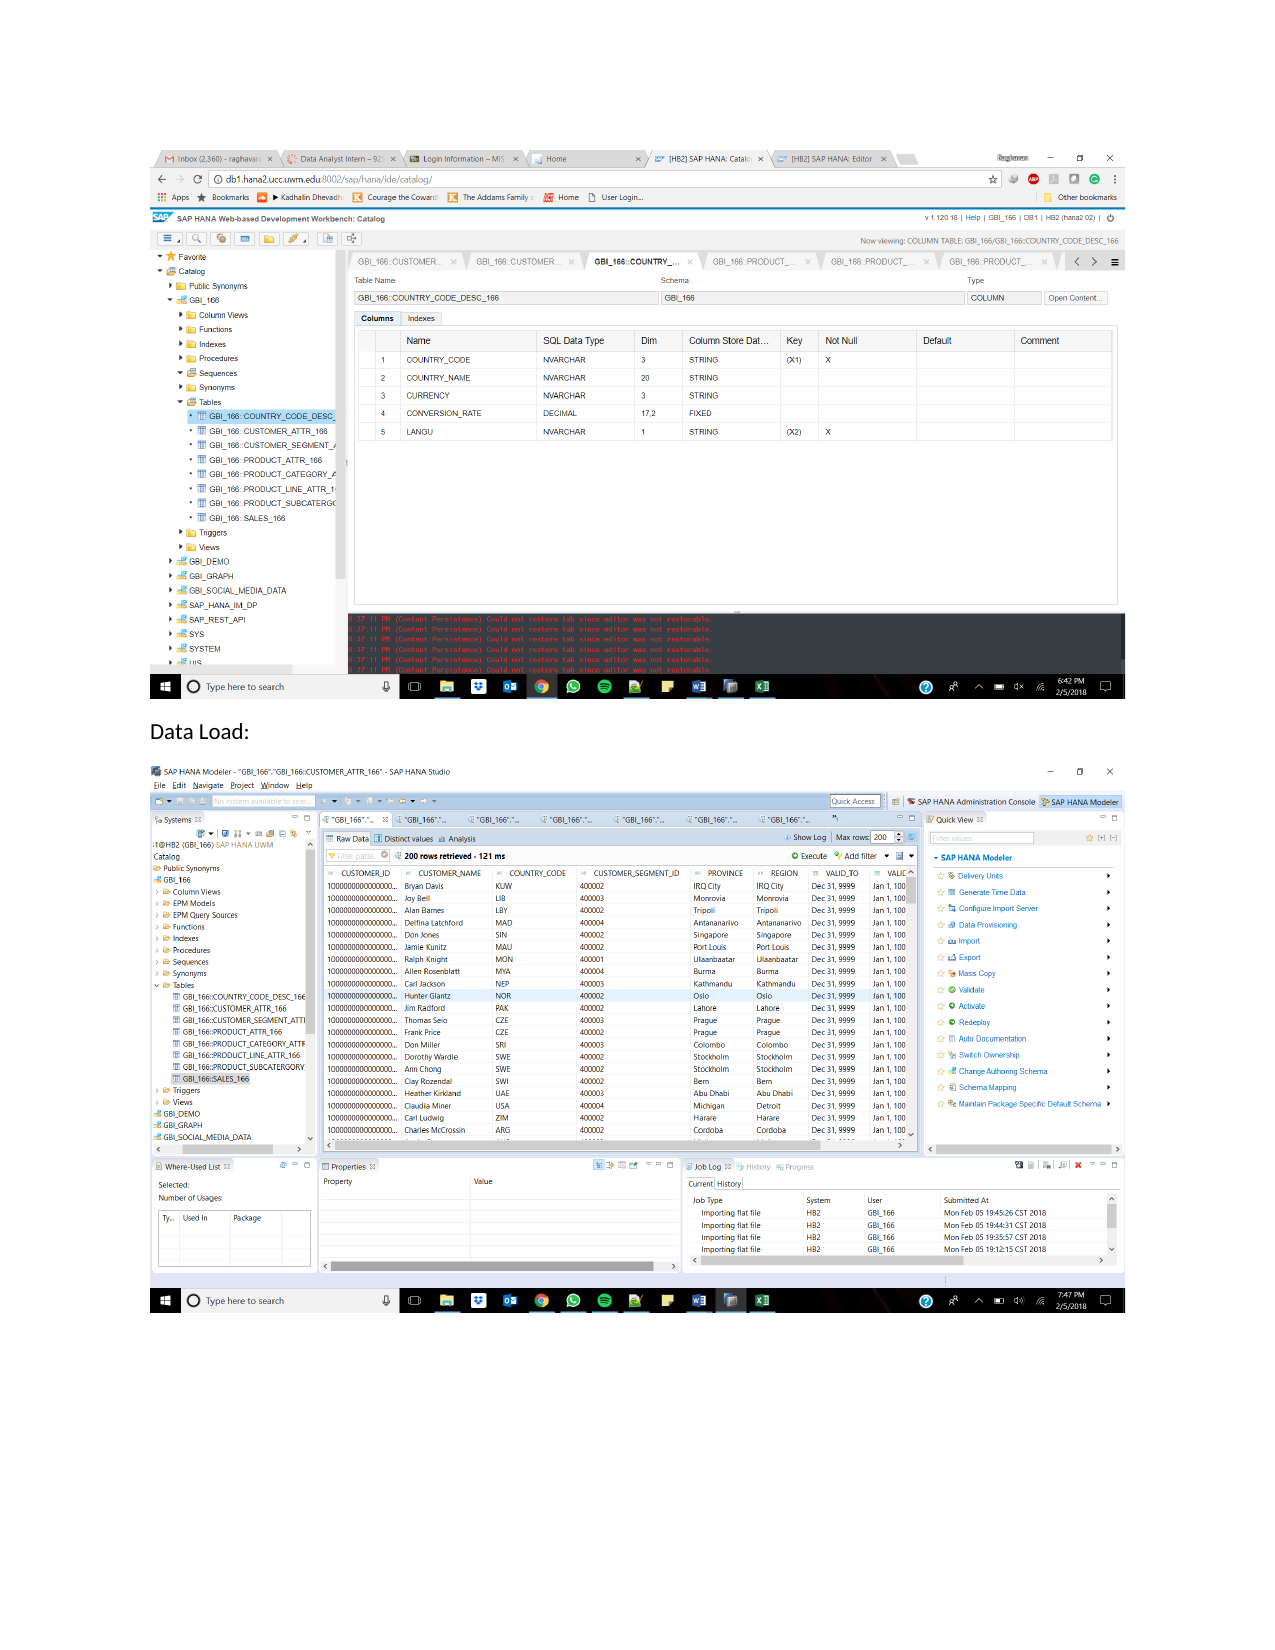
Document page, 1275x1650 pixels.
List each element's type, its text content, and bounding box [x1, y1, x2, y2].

picture [150, 764, 1125, 1313]
text Data Load: [150, 717, 1125, 745]
picture [150, 150, 1125, 699]
